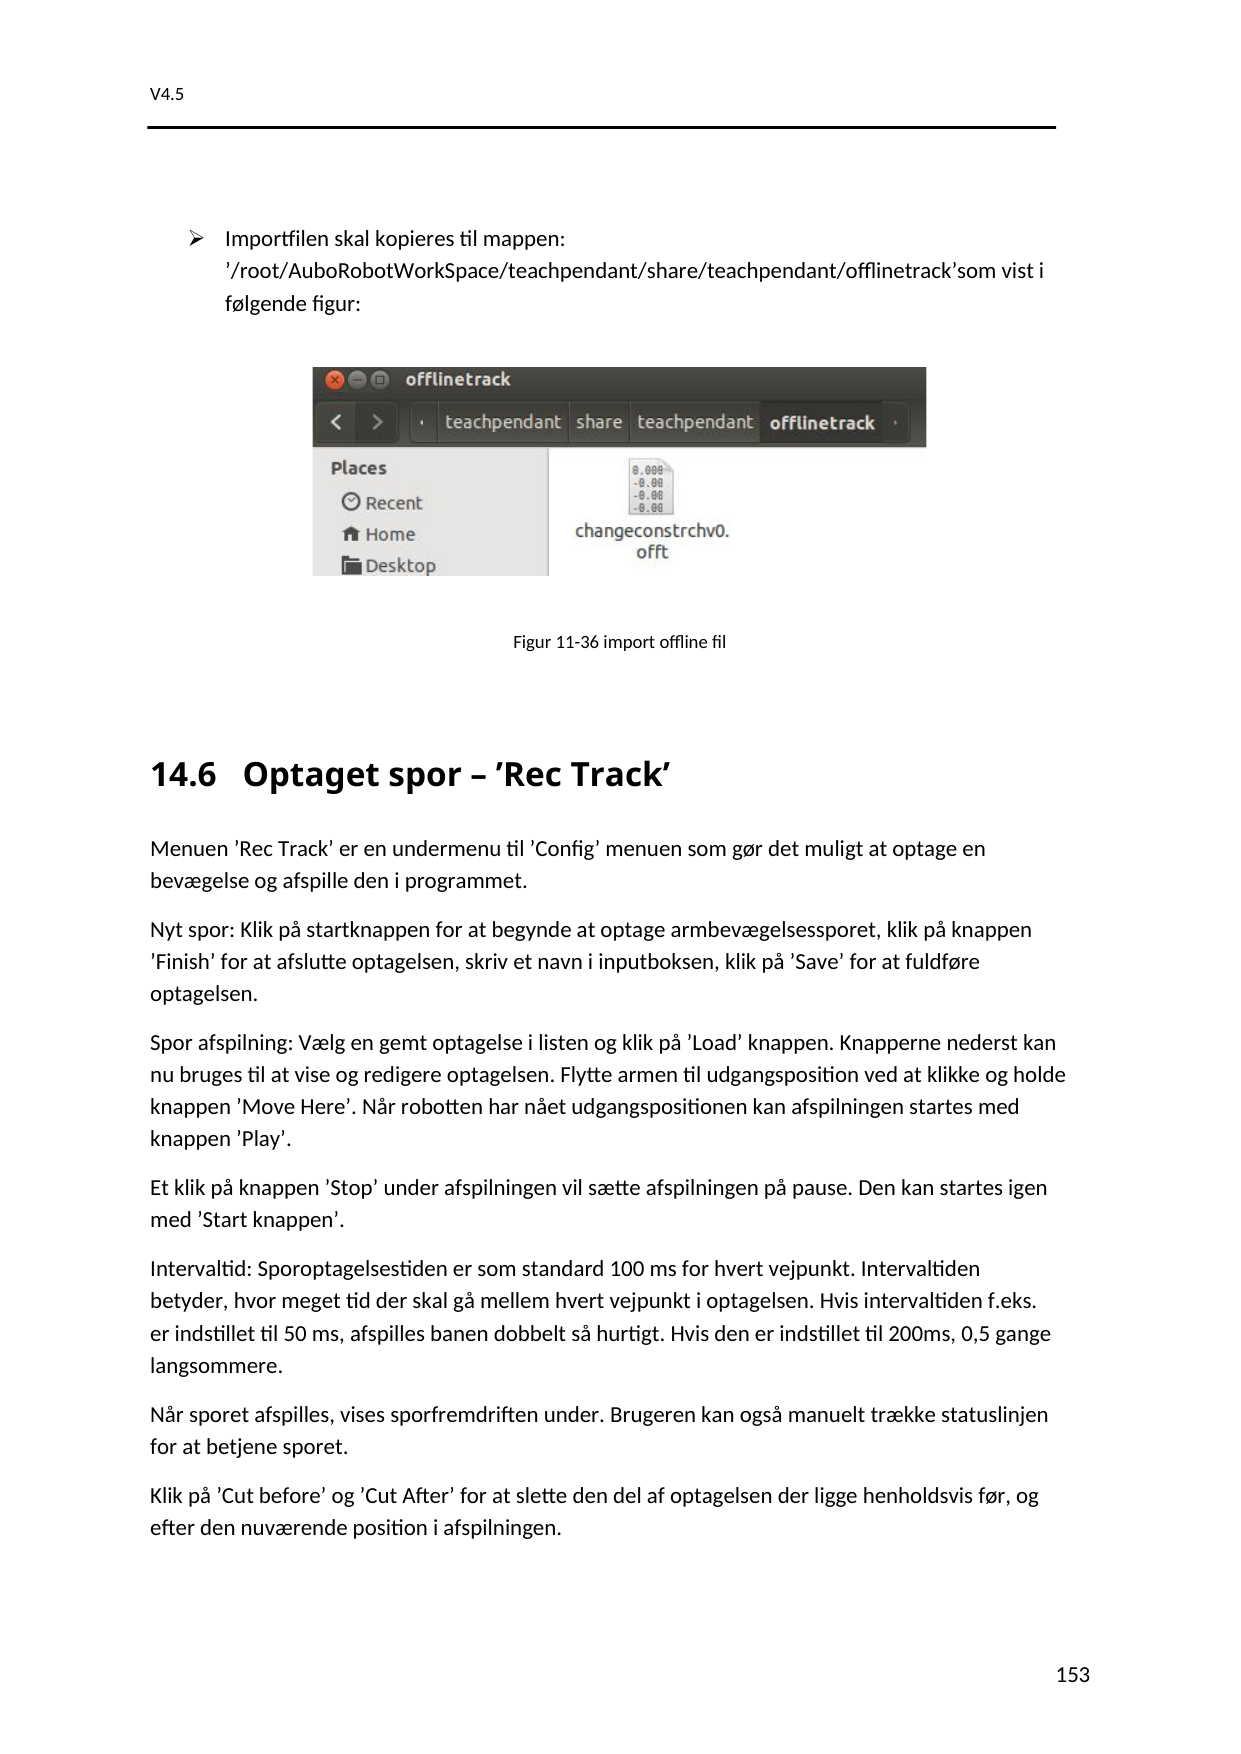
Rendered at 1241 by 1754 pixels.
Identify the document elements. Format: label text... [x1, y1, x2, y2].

text Figur 11-36 import offline fil [150, 630, 1089, 653]
text Spor afspilning: Vælg en gemt optagelse i listen og klik på ’Load’ knappen. Knapperne nederst kan nu bruges til at vise og redigere optagelsen. Flytte armen til udgangsposition ved at klikke og holde knappen ’Move Here’. Når robotten har nået udgangspositionen kan afspilningen startes med knappen ’Play’. [150, 1028, 1081, 1152]
list Importfilen skal kopieres til mappen: ’/root/AuboRobotWorkSpace/teachpendant/share/teachpendant/offlinetrack’som vist i følgende figur: [187, 224, 1090, 317]
text Nyt spor: Klik på startknappen for at begynde at optage armbevægelsessporet, klik på knappen ’Finish’ for at afslutte optagelsen, skriv et navn i inputboksen, klik på ’Save’ for at fuldføre optagelsen. [150, 915, 1077, 1007]
text Menuen ’Rec Track’ er en undermenu til ’Config’ menuen som gør det muligt at optage en bevægelse og afspille den i programmet. [150, 834, 1090, 894]
text Intervaltid: Sporoptagelsestiden er som standard 100 ms for hvert vejpunkt. Intervaltiden betyder, hvor meget tid der skal gå mellem hvert vejpunkt i optagelsen. Hvis intervaltiden f.eks. er indstillet til 50 ms, afspilles banen dobbelt så hurtigt. Hvis den er indstillet til 200ms, 0,5 gange langsommere. [150, 1254, 1062, 1379]
picture [312, 367, 927, 576]
subtitle Optaget spor – ’Rec Track’ [150, 751, 1090, 796]
text Klik på ’Cut before’ og ’Cut After’ for at slette den del af optagelsen der ligge henholdsvis før, og efter den nuværende position i afspilningen. [150, 1481, 1079, 1541]
text Et klik på knappen ’Stop’ under afspilningen vil sætte afspilningen på pause. Den kan startes igen med ’Start knappen’. [150, 1173, 1090, 1233]
text V4.5 [150, 83, 1090, 106]
text Når sporet afspilles, vises sporfremdriften under. Brugeren kan også manuelt trække statuslinjen for at betjene sporet. [150, 1400, 1075, 1460]
